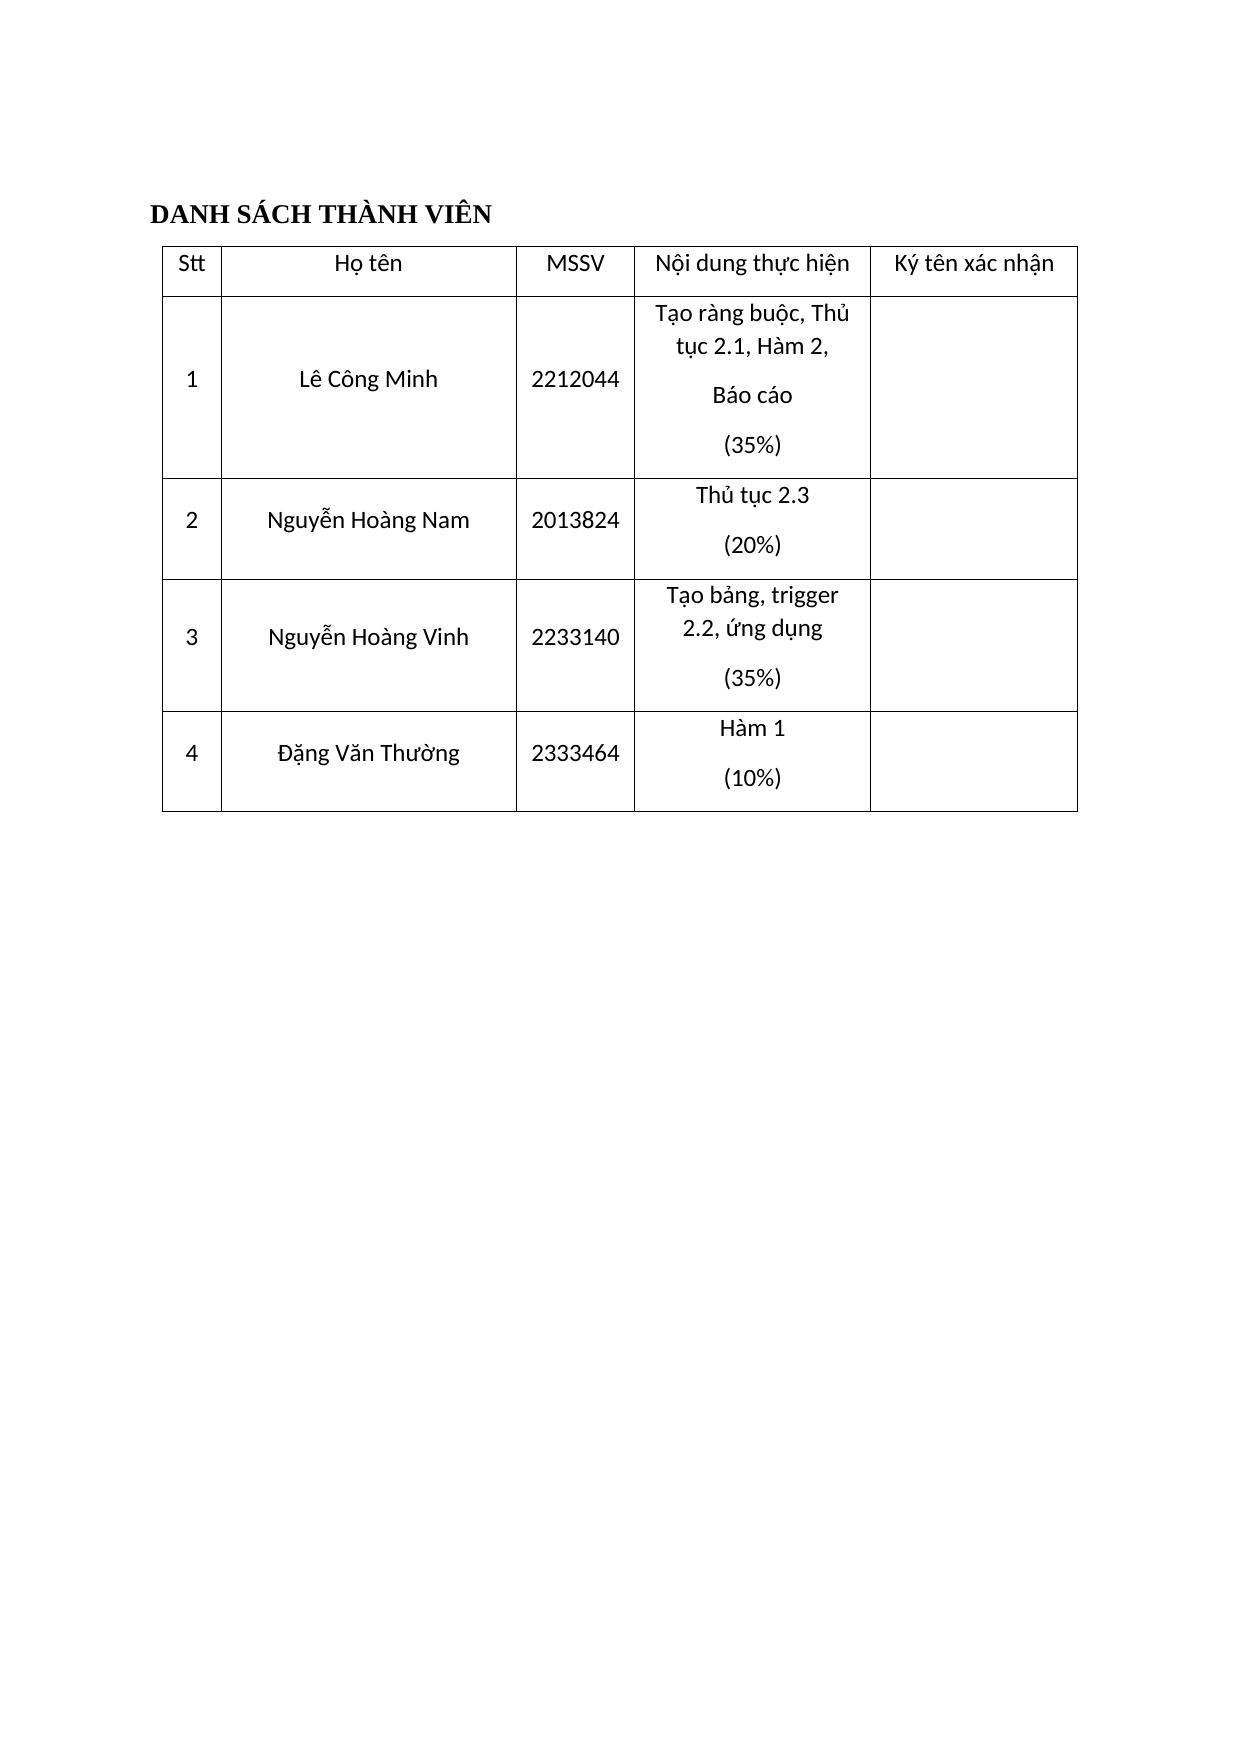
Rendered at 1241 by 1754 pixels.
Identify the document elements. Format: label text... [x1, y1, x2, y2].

table_cell Lê Công Minh [222, 297, 516, 478]
table_cell 2333464 [517, 712, 634, 811]
table_cell [871, 297, 1077, 478]
table_header Nội dung thực hiện [635, 247, 870, 296]
table_header Ký tên xác nhận [871, 247, 1077, 296]
table_cell Đặng Văn Thường [222, 712, 516, 811]
table_cell Nguyễn Hoàng Nam [222, 479, 516, 578]
table_cell Tạo ràng buộc, Thủ tục 2.1, Hàm 2, Báo cáo (35%) [635, 297, 870, 478]
table_cell Hàm 1 (10%) [635, 712, 870, 811]
table_cell Nguyễn Hoàng Vinh [222, 580, 516, 711]
table_cell 3 [163, 580, 221, 711]
table_cell 2233140 [517, 580, 634, 711]
table_cell [871, 580, 1077, 711]
table_cell 1 [163, 297, 221, 478]
table_cell Tạo bảng, trigger 2.2, ứng dụng (35%) [635, 580, 870, 711]
table_header Họ tên [222, 247, 516, 296]
table_cell Thủ tục 2.3 (20%) [635, 479, 870, 578]
text DANH SÁCH THÀNH VIÊN [150, 198, 1090, 229]
table_header MSSV [517, 247, 634, 296]
table_cell [871, 479, 1077, 578]
table_cell 2 [163, 479, 221, 578]
table_cell 4 [163, 712, 221, 811]
table_cell [871, 712, 1077, 811]
table_cell 2013824 [517, 479, 634, 578]
table_cell 2212044 [517, 297, 634, 478]
table_header Stt [163, 247, 221, 296]
